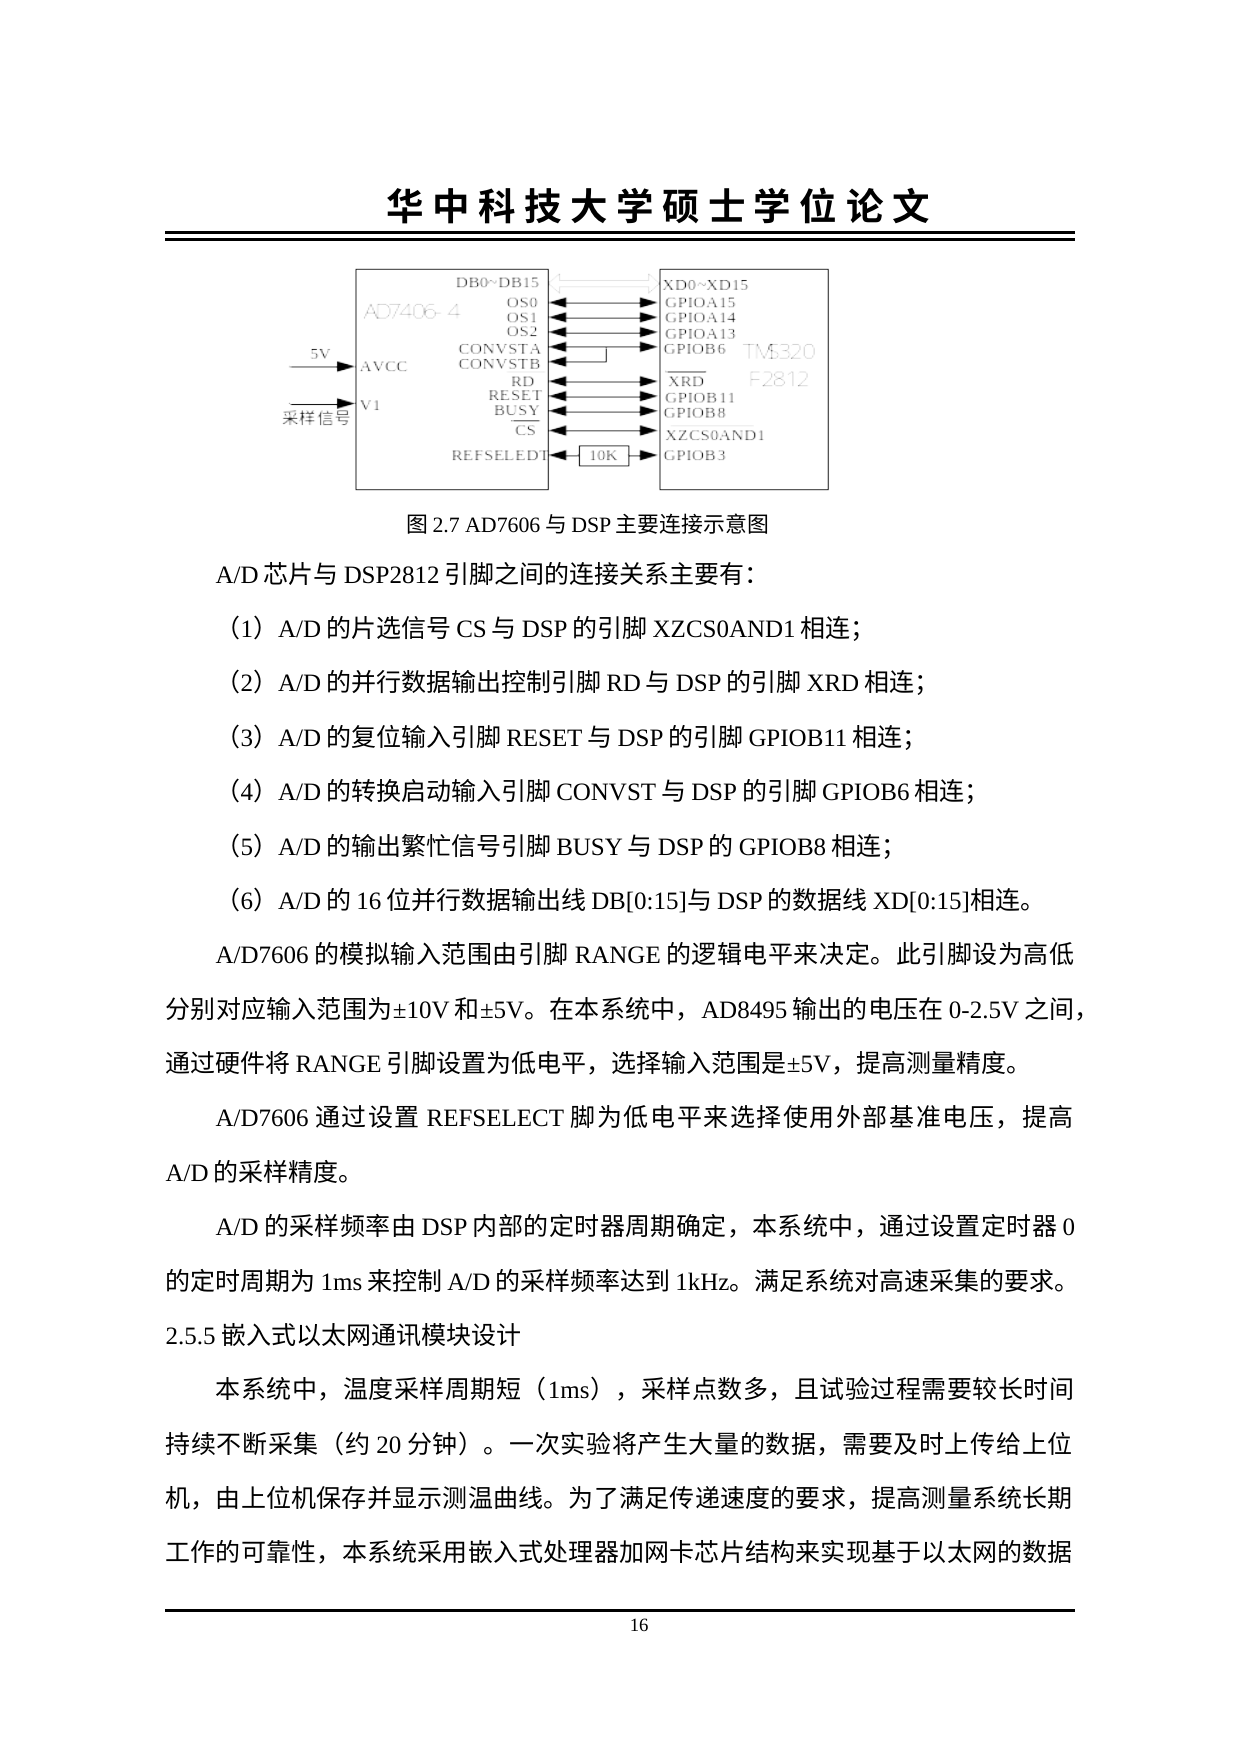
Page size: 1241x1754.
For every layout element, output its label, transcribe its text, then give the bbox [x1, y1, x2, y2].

text A/D7606的模拟输入范围由引脚RANGE的逻辑电平来决定。此引脚设为高低分别对应输入范围为±10V和±5V。在本系统中，AD8495输出的电压在0-2.5V之间，通过硬件将RANGE引脚设置为低电平，选择输入范围是±5V，提高测量精度。 [165, 935, 1075, 1080]
text （1）A/D的片选信号CS与DSP的引脚XZCS0AND1相连； [165, 608, 1075, 645]
text （2）A/D的并行数据输出控制引脚RD与DSP的引脚XRD相连； [165, 663, 1075, 699]
text （4）A/D的转换启动输入引脚CONVST与DSP的引脚GPIOB6相连； [165, 772, 1075, 808]
text A/D芯片与DSP2812引脚之间的连接关系主要有： [165, 554, 1075, 590]
text 图2.7 AD7606与DSP主要连接示意图 [165, 507, 1075, 538]
text （5）A/D的输出繁忙信号引脚BUSY与DSP的GPIOB8相连； [165, 826, 1075, 862]
text A/D7606通过设置REFSELECT脚为低电平来选择使用外部基准电压，提高A/D的采样精度。 [165, 1098, 1075, 1188]
text （6）A/D的16位并行数据输出线DB[0:15]与DSP的数据线XD[0:15]相连。 [165, 880, 1075, 917]
subtitle 2.5.5 嵌入式以太网通讯模块设计 [165, 1315, 1075, 1352]
text （3）A/D的复位输入引脚RESET与DSP的引脚GPIOB11相连； [165, 717, 1075, 753]
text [165, 1370, 1075, 1569]
text A/D的采样频率由DSP内部的定时器周期确定，本系统中，通过设置定时器0的定时周期为1ms来控制A/D的采样频率达到1kHz。满足系统对高速采集的要求。 [165, 1207, 1075, 1297]
